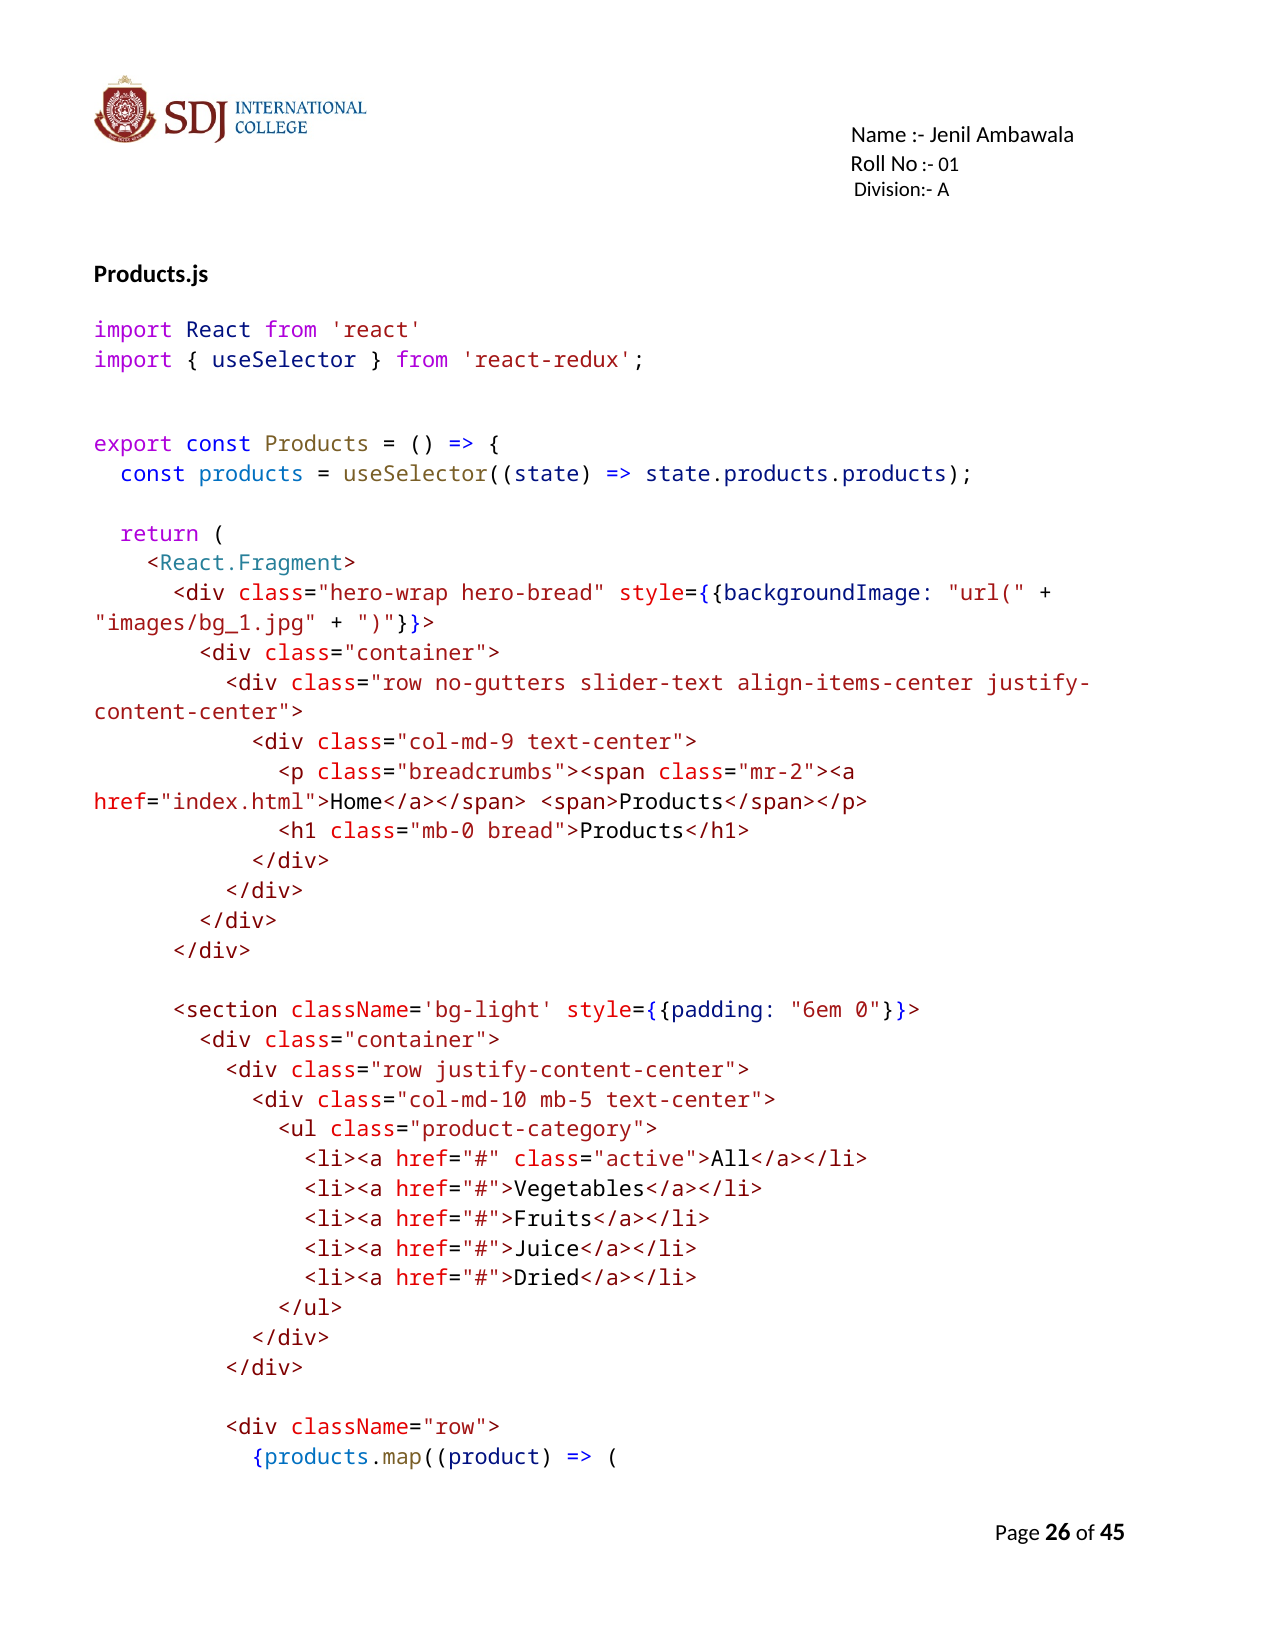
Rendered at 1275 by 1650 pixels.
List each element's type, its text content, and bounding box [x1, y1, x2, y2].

text <div class="hero-wrap hero-bread" style={{backgroundImage: "url(" + "images/bg_1.jpg" + ")"}}> [94, 577, 1125, 637]
text <li><a href="#">Vegetables</a></li> [94, 1173, 1125, 1203]
text export const Products = () => { [94, 428, 1125, 458]
text <li><a href="#">Juice</a></li> [94, 1232, 1125, 1262]
text <section className='bg-light' style={{padding: "6em 0"}}> [94, 994, 1125, 1024]
text Products.js [94, 258, 1125, 288]
text <div class="row no-gutters slider-text align-items-center justify-content-center"> [94, 666, 1125, 726]
text import { useSelector } from 'react-redux'; [94, 343, 1125, 373]
text </div> [94, 1352, 1125, 1381]
text <h1 class="mb-0 bread">Products</h1> [94, 815, 1125, 845]
text </div> [94, 875, 1125, 905]
text <div class="col-md-9 text-center"> [94, 726, 1125, 756]
text <div className="row"> [94, 1411, 1125, 1441]
text <p class="breadcrumbs"><span class="mr-2"><a href="index.html">Home</a></span> <span>Products</span></p> [94, 756, 1125, 815]
text </div> [94, 1322, 1125, 1352]
text </div> [94, 905, 1125, 934]
text return ( [94, 517, 1125, 547]
text <ul class="product-category"> [94, 1113, 1125, 1143]
text <React.Fragment> [94, 547, 1125, 577]
text </div> [94, 845, 1125, 875]
text </div> [94, 934, 1125, 964]
text {products.map((product) => ( [94, 1441, 1125, 1471]
text <li><a href="#" class="active">All</a></li> [94, 1143, 1125, 1173]
text <div class="container"> [94, 637, 1125, 666]
text import React from 'react' [94, 314, 1125, 343]
picture [93, 75, 367, 143]
text <li><a href="#">Fruits</a></li> [94, 1203, 1125, 1232]
text const products = useSelector((state) => state.products.products); [94, 458, 1125, 488]
text <div class="container"> [94, 1024, 1125, 1054]
text <li><a href="#">Dried</a></li> [94, 1262, 1125, 1292]
text <div class="col-md-10 mb-5 text-center"> [94, 1083, 1125, 1113]
text </ul> [94, 1292, 1125, 1322]
text <div class="row justify-content-center"> [94, 1054, 1125, 1083]
